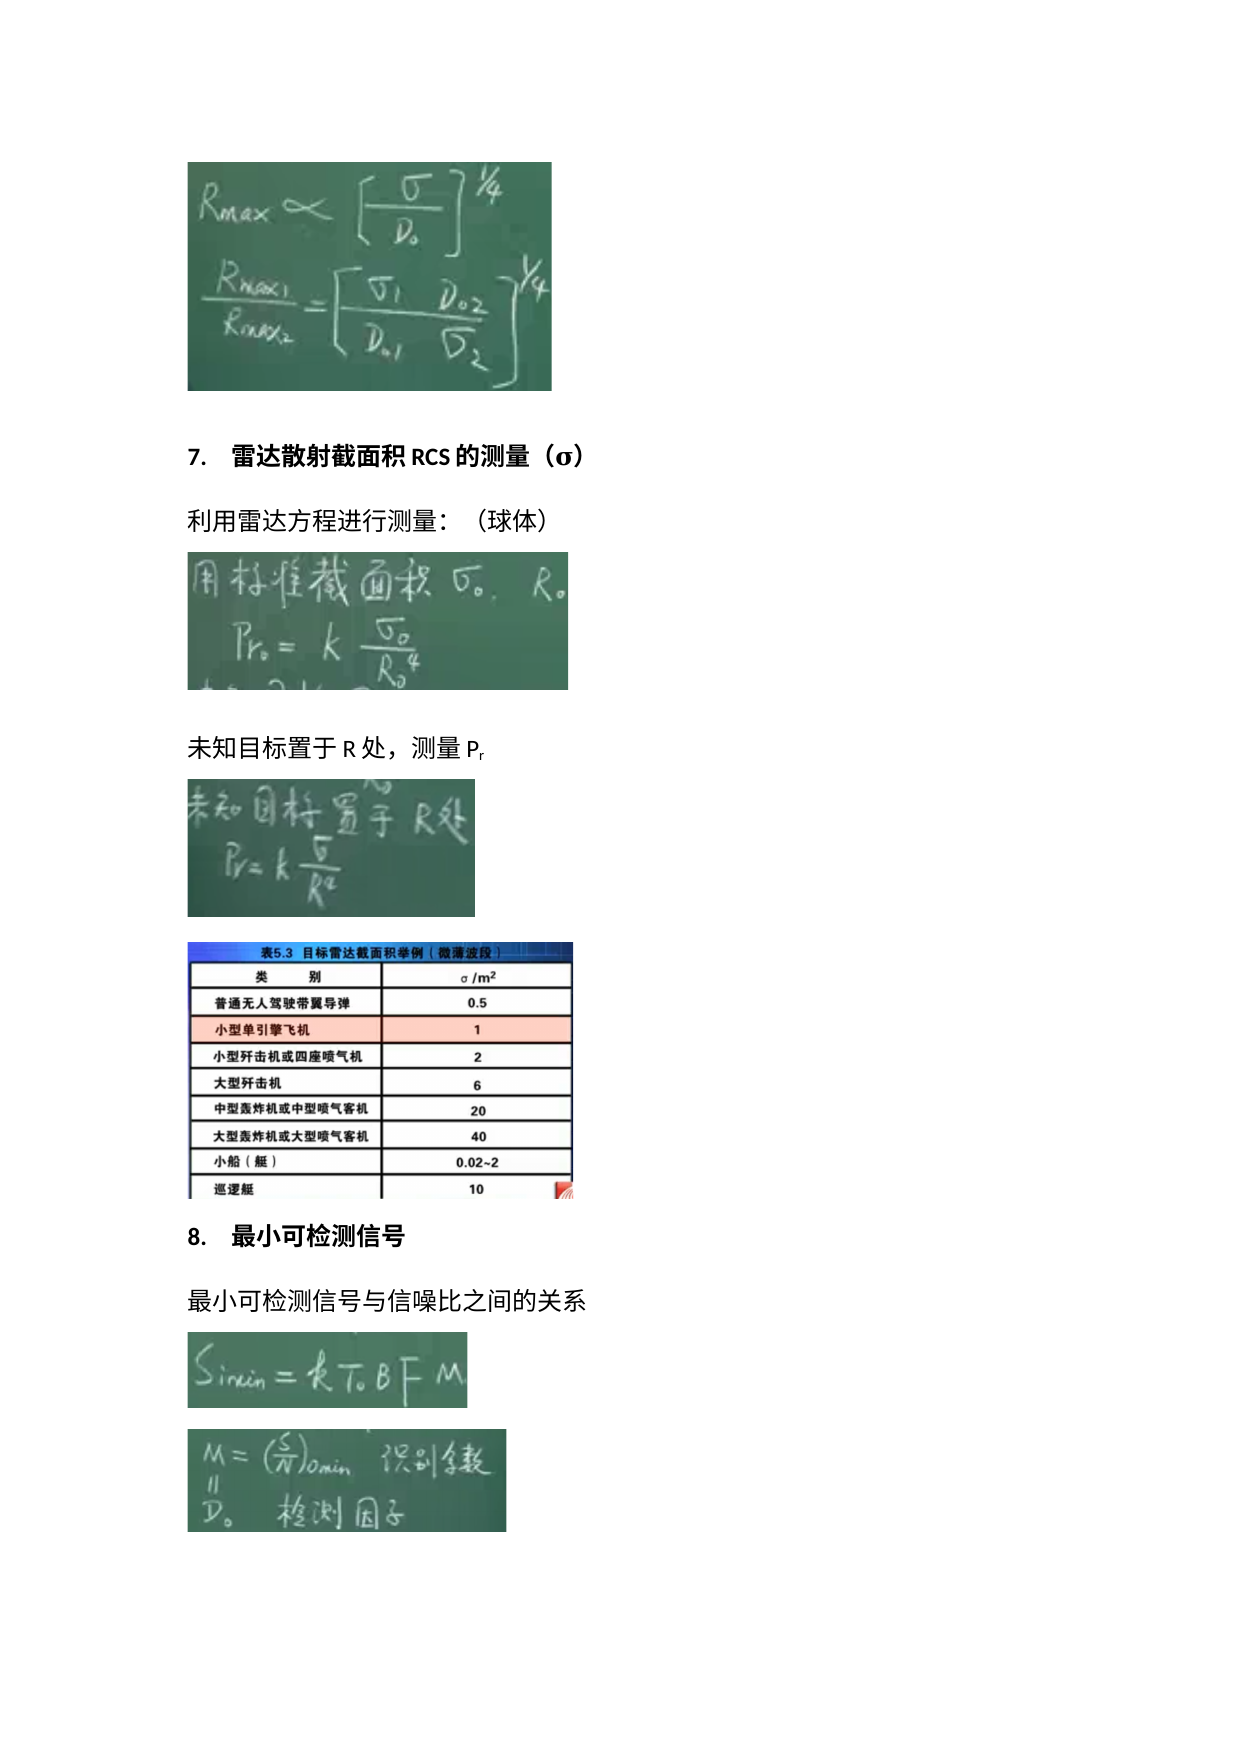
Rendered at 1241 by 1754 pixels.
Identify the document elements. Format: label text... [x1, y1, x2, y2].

picture [187, 1332, 468, 1408]
text 利用雷达方程进行测量：（球体） [187, 487, 1053, 552]
text 最小可检测信号与信噪比之间的关系 [187, 1267, 1053, 1332]
picture [187, 1429, 507, 1532]
picture [187, 552, 569, 690]
subtitle 最小可检测信号 [187, 1202, 1053, 1267]
subtitle 雷达散射截面积RCS的测量（𝛔） [187, 422, 1053, 487]
picture [187, 162, 552, 391]
picture [187, 942, 574, 1199]
text 未知目标置于R处，测量Pr [187, 714, 1053, 779]
picture [187, 779, 475, 917]
